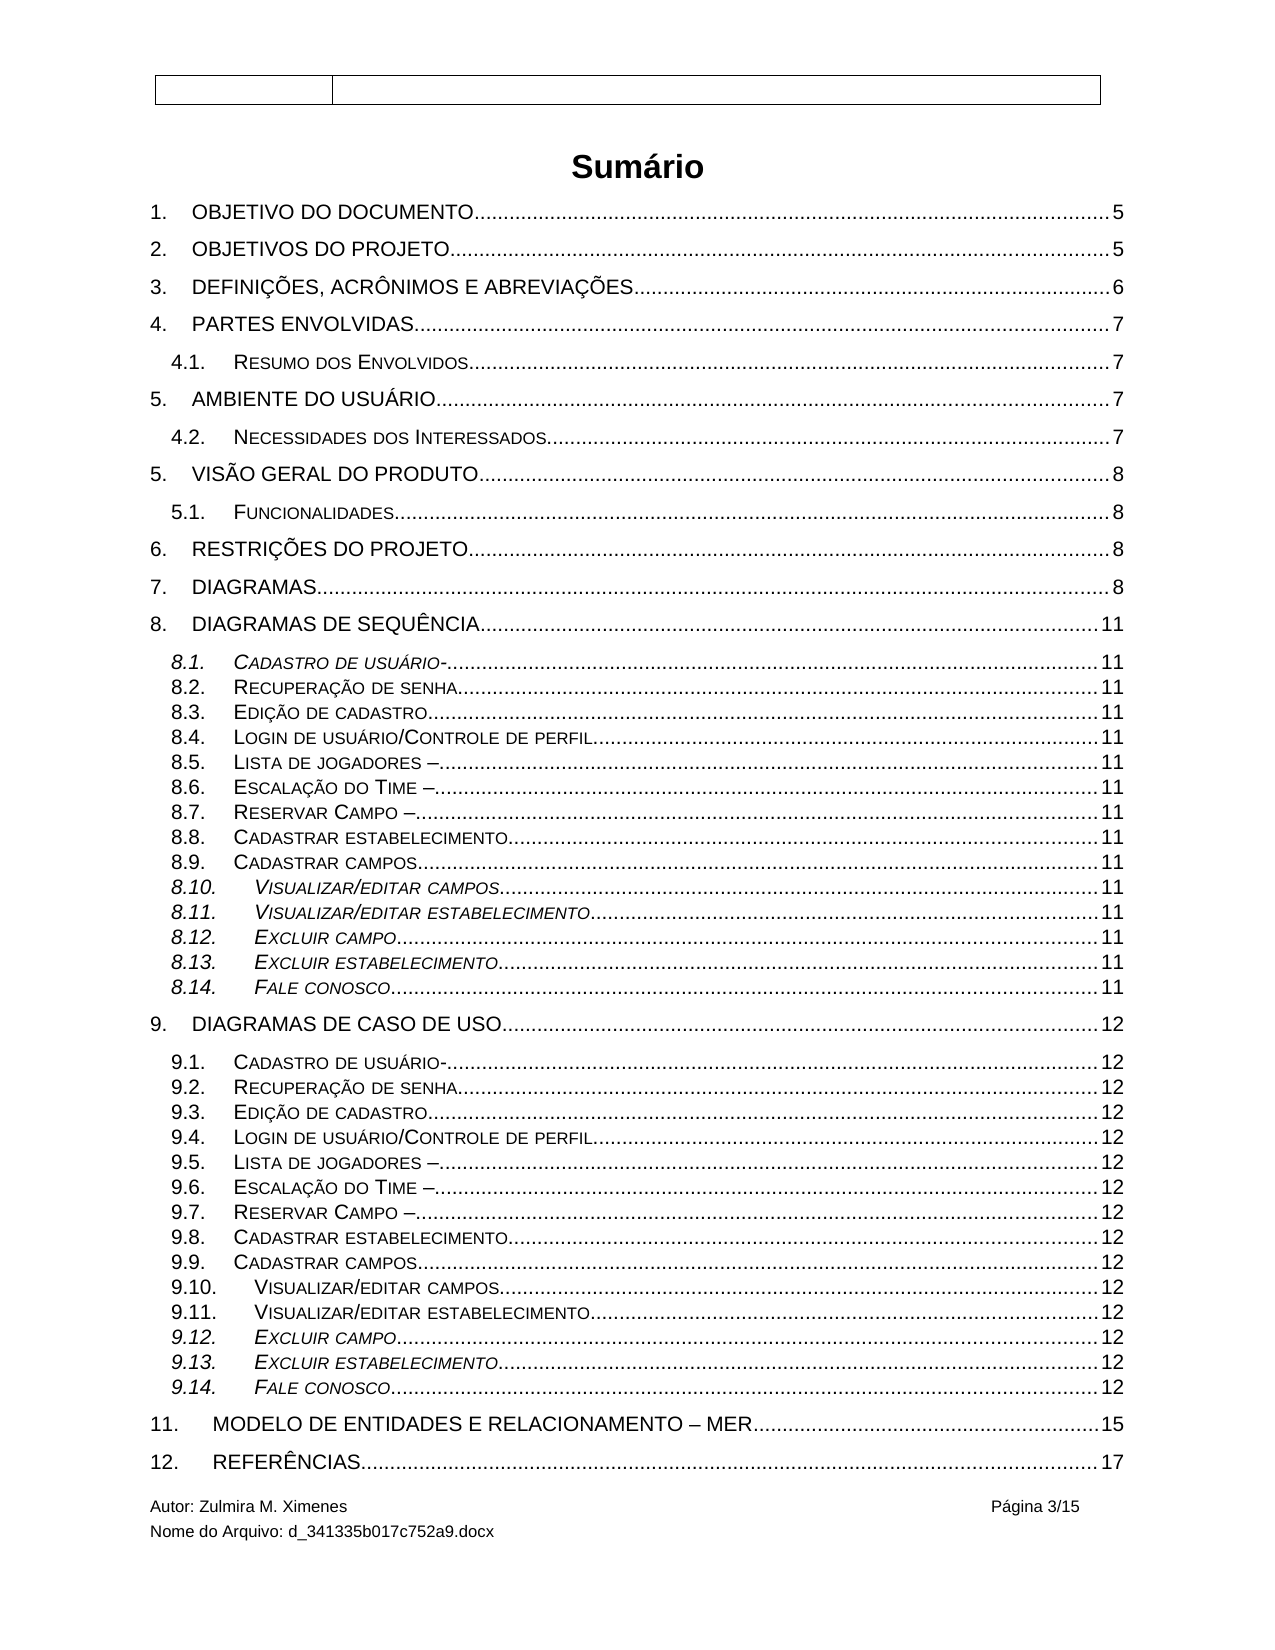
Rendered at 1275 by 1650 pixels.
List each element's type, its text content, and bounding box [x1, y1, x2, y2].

text 9.8. Cadastrar estabelecimento 12 [171, 1223, 1125, 1248]
text 5. Visão Geral do Produto 8 [150, 461, 1125, 486]
text 6. Restrições do Projeto 8 [150, 536, 1125, 561]
text 9.9. Cadastrar campos 12 [171, 1248, 1125, 1273]
text 3. Definições, Acrônimos e Abreviações 6 [150, 273, 1125, 298]
text 8. Diagramas de Sequência 11 [150, 611, 1125, 636]
text 5.1. Funcionalidades 8 [171, 498, 1125, 523]
text 8.6. Escalação do Time – 11 [171, 773, 1125, 798]
text 9.14. Fale conosco 12 [171, 1373, 1125, 1398]
text 8.10. Visualizar/editar campos 11 [171, 873, 1125, 898]
text 9.6. Escalação do Time – 12 [171, 1173, 1125, 1198]
text 9.3. Edição de cadastro 12 [171, 1098, 1125, 1123]
text 8.8. Cadastrar estabelecimento 11 [171, 823, 1125, 848]
text 1. Objetivo do Documento 5 [150, 198, 1125, 223]
text 4.1. Resumo dos Envolvidos 7 [171, 348, 1125, 373]
text 9.2. Recuperação de senha 12 [171, 1073, 1125, 1098]
text 4. Partes Envolvidas 7 [150, 311, 1125, 336]
text 8.11. Visualizar/editar estabelecimento 11 [171, 898, 1125, 923]
text 8.1. Cadastro de usuário- 11 [171, 648, 1125, 673]
text 8.5. Lista de jogadores – 11 [171, 748, 1125, 773]
text 9.11. Visualizar/editar estabelecimento 12 [171, 1298, 1125, 1323]
text 8.9. Cadastrar campos 11 [171, 848, 1125, 873]
text 9.7. Reservar Campo – 12 [171, 1198, 1125, 1223]
text 5. Ambiente do Usuário 7 [150, 386, 1125, 411]
text 8.14. Fale conosco 11 [171, 973, 1125, 998]
text 9.4. Login de usuário/Controle de perfil 12 [171, 1123, 1125, 1148]
text 9.13. Excluir estabelecimento 12 [171, 1348, 1125, 1373]
text 4.2. Necessidades dos Interessados 7 [171, 423, 1125, 448]
text 8.12. Excluir campo 11 [171, 923, 1125, 948]
text 9. Diagramas de Caso de Uso 12 [150, 1011, 1125, 1036]
text 9.10. Visualizar/editar campos 12 [171, 1273, 1125, 1298]
text 9.5. Lista de jogadores – 12 [171, 1148, 1125, 1173]
text 8.4. Login de usuário/Controle de perfil 11 [171, 723, 1125, 748]
text 8.2. Recuperação de senha 11 [171, 673, 1125, 698]
text 9.12. Excluir campo 12 [171, 1323, 1125, 1348]
text 7. Diagramas 8 [150, 573, 1125, 598]
text 11. Modelo de Entidades e Relacionamento – MER 15 [150, 1411, 1125, 1436]
text Sumário [150, 148, 1125, 186]
text 8.13. Excluir estabelecimento 11 [171, 948, 1125, 973]
text 9.1. Cadastro de usuário- 12 [171, 1048, 1125, 1073]
text 2. Objetivos do Projeto 5 [150, 236, 1125, 261]
text 12. Referências 17 [150, 1448, 1125, 1473]
text 8.3. Edição de cadastro 11 [171, 698, 1125, 723]
text 8.7. Reservar Campo – 11 [171, 798, 1125, 823]
